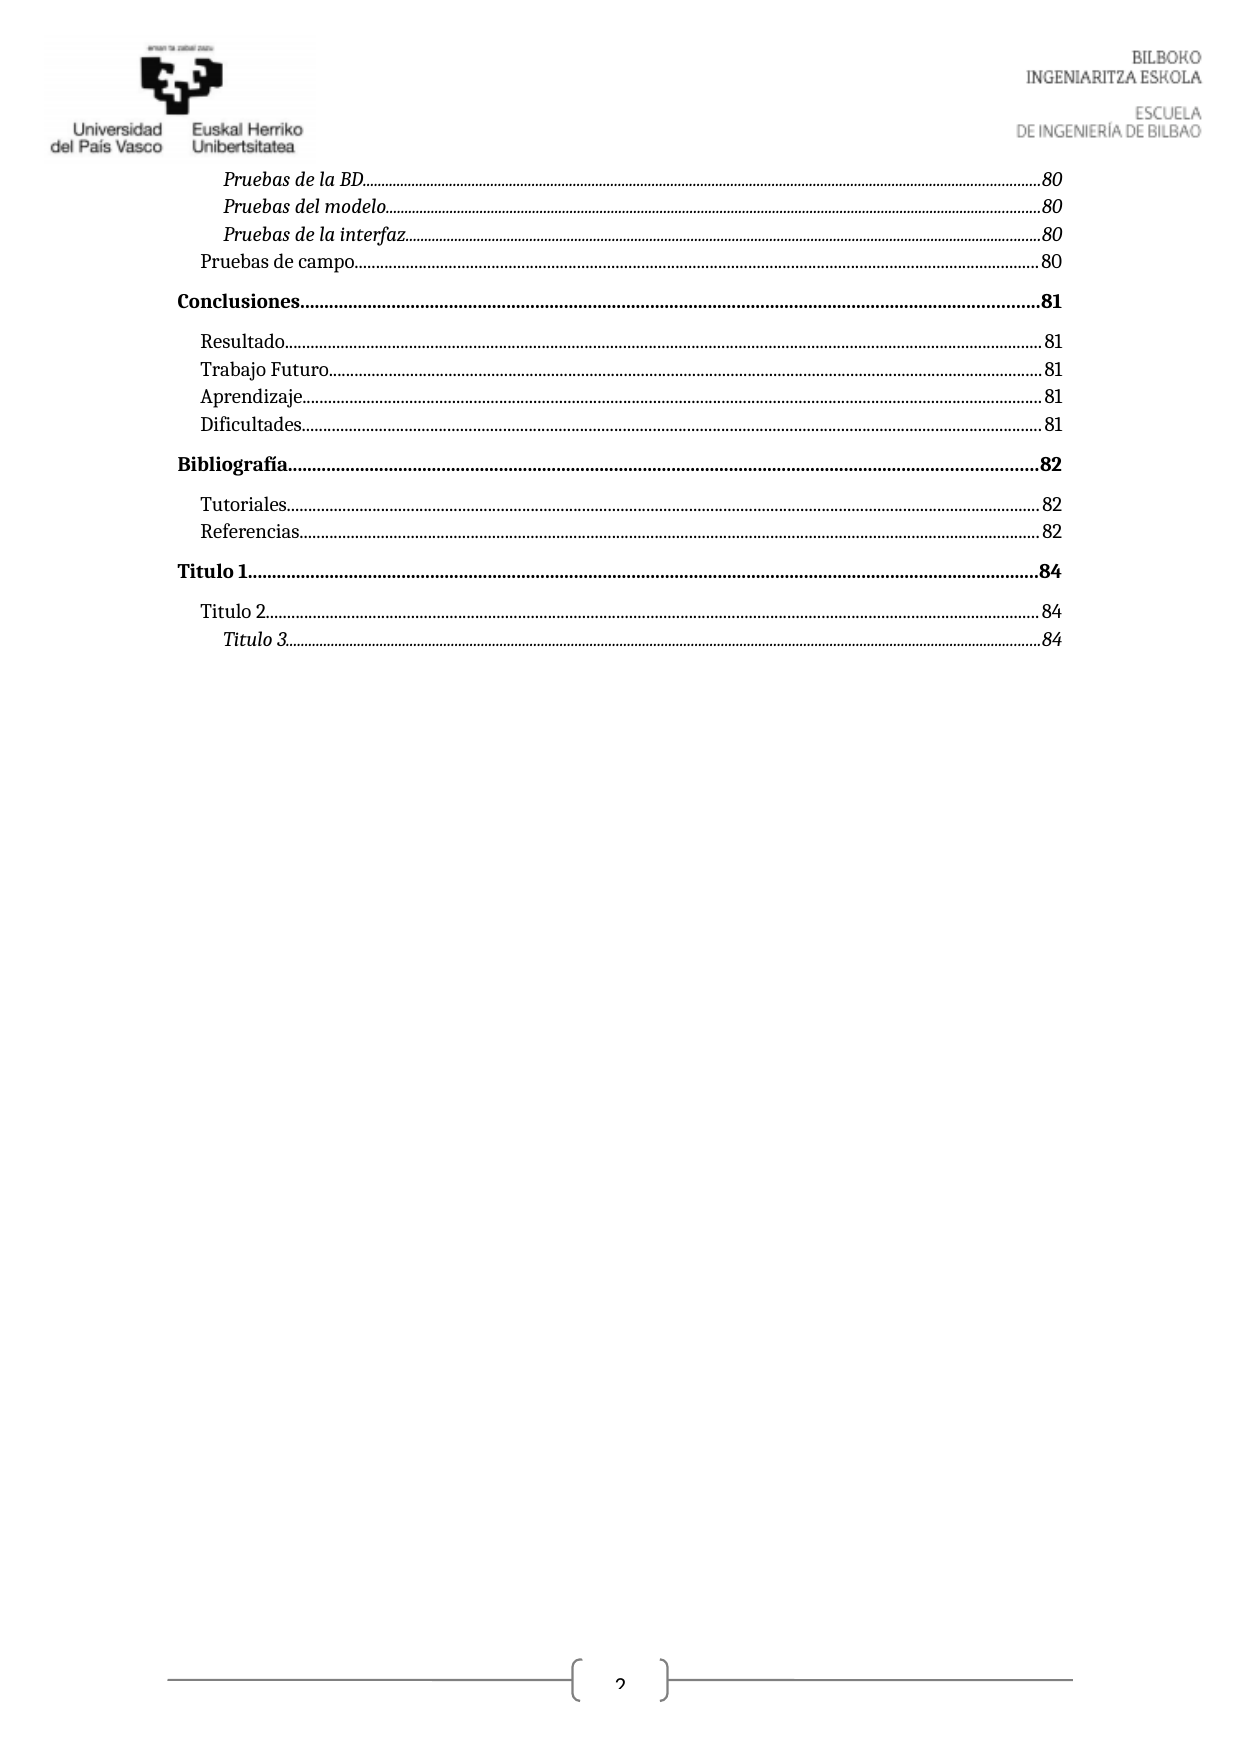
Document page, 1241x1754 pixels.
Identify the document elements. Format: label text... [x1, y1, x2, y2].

picture [43, 28, 1228, 164]
text Pruebas del modelo 80 [223, 195, 1063, 219]
text Titulo 3 84 [223, 628, 1063, 652]
text Titulo 1 84 [177, 560, 1063, 584]
text Bibliografía 82 [177, 453, 1063, 477]
text Pruebas de la interfaz 80 [223, 223, 1063, 247]
text Tutoriales 82 [200, 493, 1063, 517]
text Trabajo Futuro 81 [200, 358, 1063, 382]
text Pruebas de la BD 80 [223, 148, 1063, 192]
text Dificultades 81 [200, 413, 1063, 437]
text Aprendizaje 81 [200, 385, 1063, 409]
text Titulo 2 84 [200, 600, 1063, 624]
text Conclusiones 81 [177, 290, 1063, 314]
text Pruebas de campo 80 [200, 250, 1063, 274]
text Resultado 81 [200, 330, 1063, 354]
text Referencias 82 [200, 520, 1063, 544]
